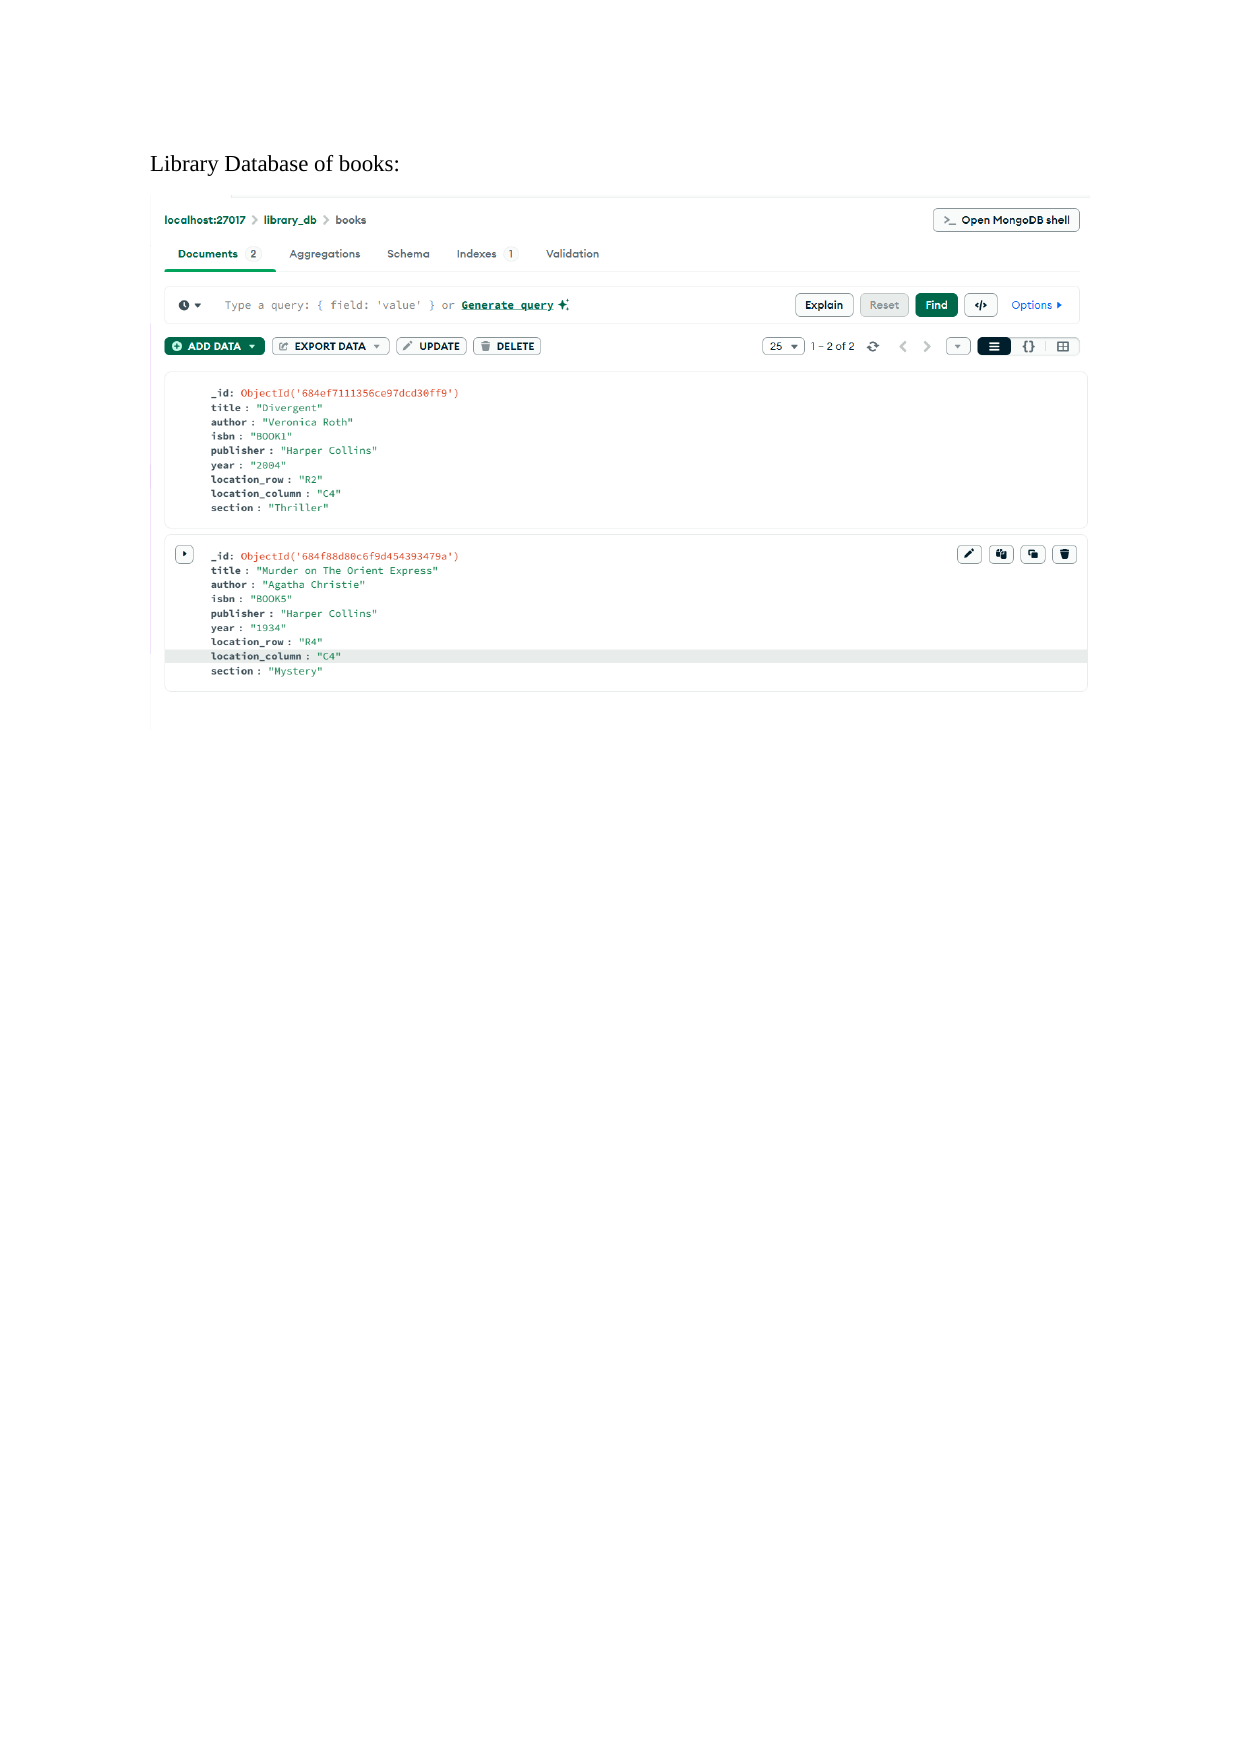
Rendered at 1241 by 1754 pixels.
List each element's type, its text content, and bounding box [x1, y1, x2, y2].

picture [150, 195, 1091, 730]
text Library Database of books: [150, 150, 1090, 176]
